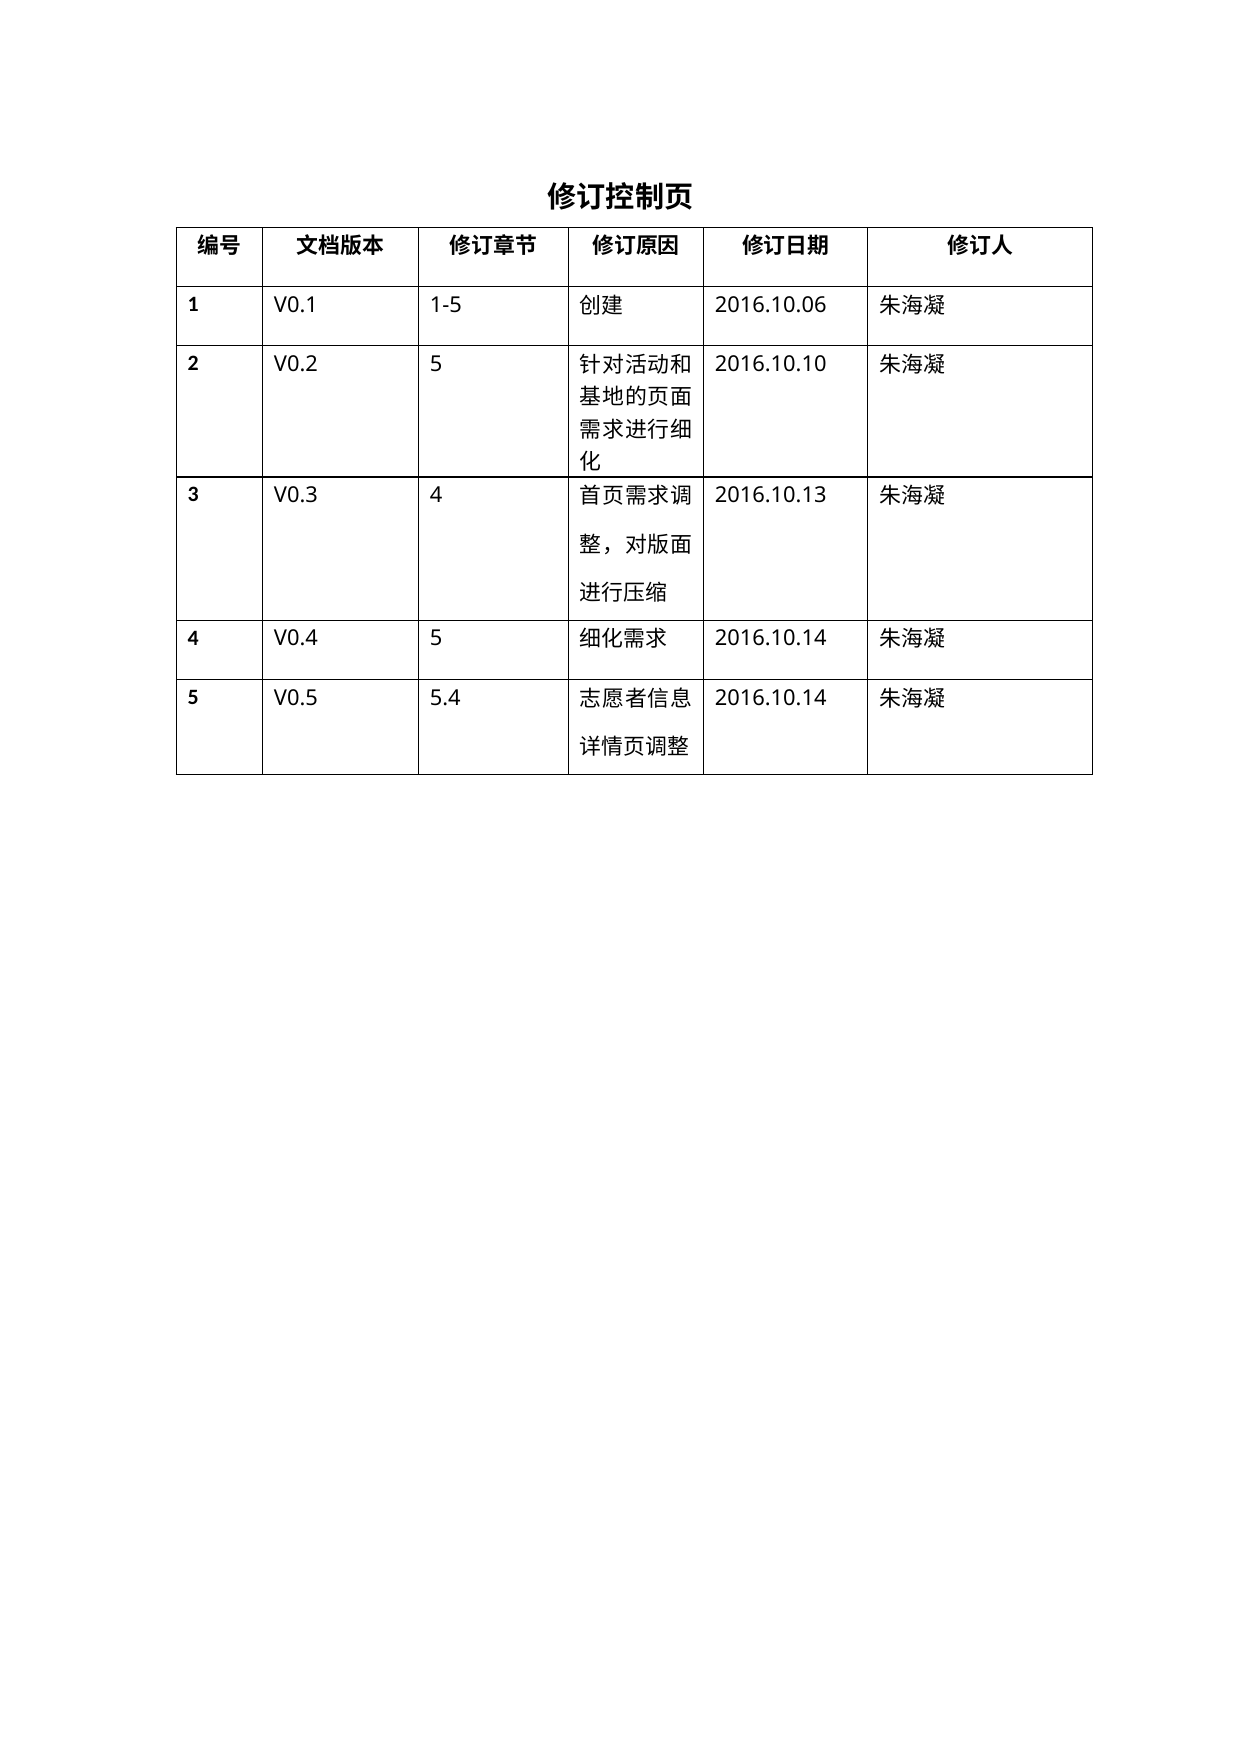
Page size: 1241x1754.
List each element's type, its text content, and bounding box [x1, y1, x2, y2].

table_cell 2016.10.1 [704, 478, 867, 620]
table_cell [419, 680, 568, 774]
table_cell 朱海凝 [868, 287, 1092, 345]
table_cell [263, 680, 418, 774]
table_cell 1 [177, 287, 262, 345]
table_cell 2016.10.10 [704, 346, 867, 476]
table_cell [263, 621, 418, 679]
table_header 修订人 [868, 228, 1092, 286]
table_cell 1-5 [419, 287, 568, 345]
table_cell [704, 621, 867, 679]
table_header 修订原因 [569, 228, 703, 286]
table_cell 2016.10.06 [704, 287, 867, 345]
table_cell [419, 621, 568, 679]
table_cell 3 [177, 478, 262, 620]
table_cell 4 [177, 621, 262, 679]
table_header 文档版本 [263, 228, 418, 286]
table_cell [868, 621, 1092, 679]
table_cell [177, 680, 262, 774]
table_cell 4 [419, 478, 568, 620]
table_cell 针对活动和基地的页面需求进行细化 [569, 346, 703, 476]
table_cell V0.1 [263, 287, 418, 345]
table_cell 首页需求调整，对版面进行压缩 [569, 478, 703, 620]
table_cell 5 [419, 346, 568, 476]
table_cell 朱海凝 [868, 346, 1092, 476]
text 修订控制页 [187, 162, 1053, 227]
table_header 修订章节 [419, 228, 568, 286]
table_cell [868, 680, 1092, 774]
table_cell V0.2 [263, 346, 418, 476]
table_cell 2 [177, 346, 262, 476]
table_cell V0.3 [263, 478, 418, 620]
table_cell [569, 680, 703, 774]
table_cell 朱海凝 [868, 478, 1092, 620]
table_cell [569, 621, 703, 679]
table_header 编号 [177, 228, 262, 286]
table_cell 创建 [569, 287, 703, 345]
table_header 修订日期 [704, 228, 867, 286]
table_cell [704, 680, 867, 774]
